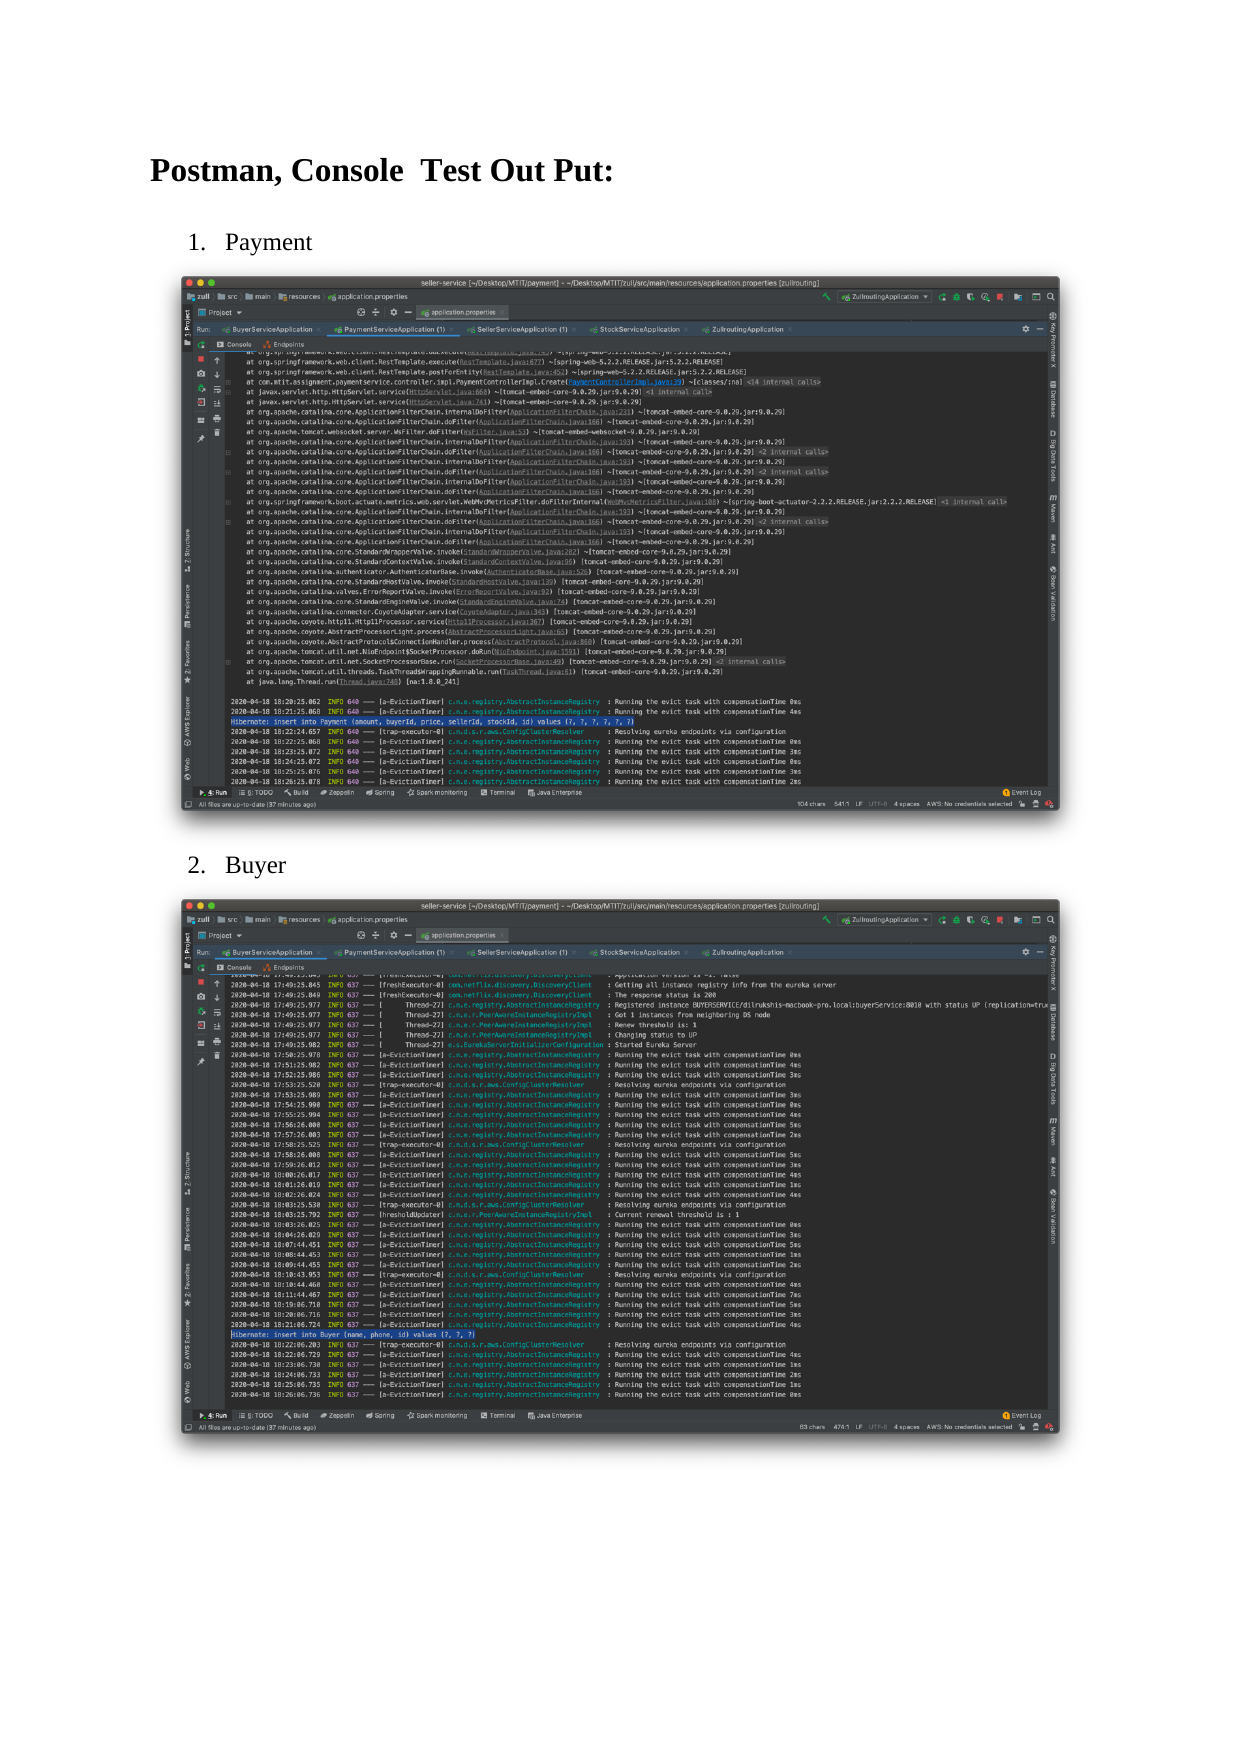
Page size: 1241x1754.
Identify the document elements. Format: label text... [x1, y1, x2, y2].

picture [150, 255, 1090, 851]
list Payment [187, 227, 1090, 255]
list Buyer [187, 851, 1090, 878]
text Postman, Console Test Out Put: [150, 150, 1090, 188]
picture [150, 878, 1090, 1474]
